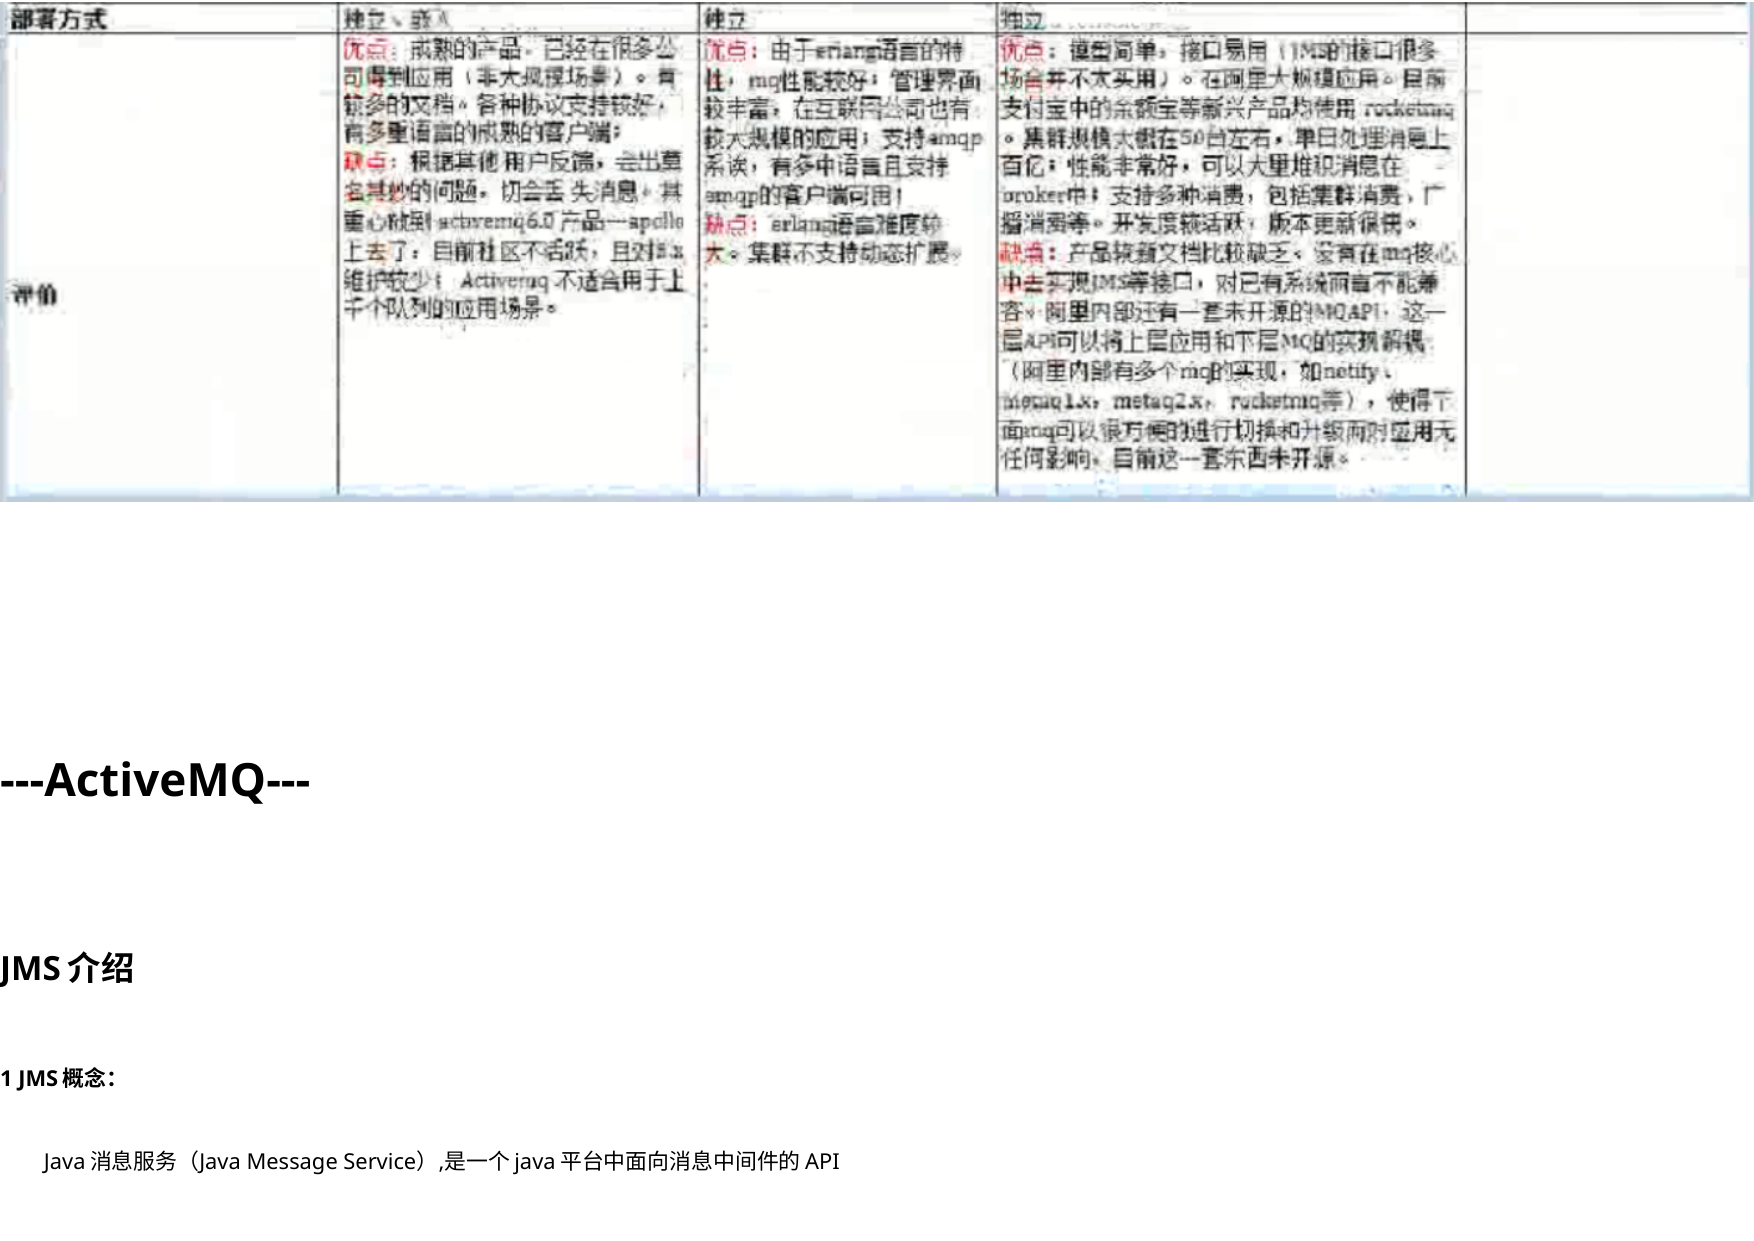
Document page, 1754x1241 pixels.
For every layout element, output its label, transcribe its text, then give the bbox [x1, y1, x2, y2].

text Java消息服务（Java Message Service）,是一个java平台中面向消息中间件的API [0, 1144, 1754, 1176]
subtitle 1 JMS概念： [0, 1061, 1754, 1093]
picture [0, 2, 1754, 502]
subtitle ---ActiveMQ--- [0, 746, 1754, 811]
subtitle JMS介绍 [0, 934, 1754, 999]
